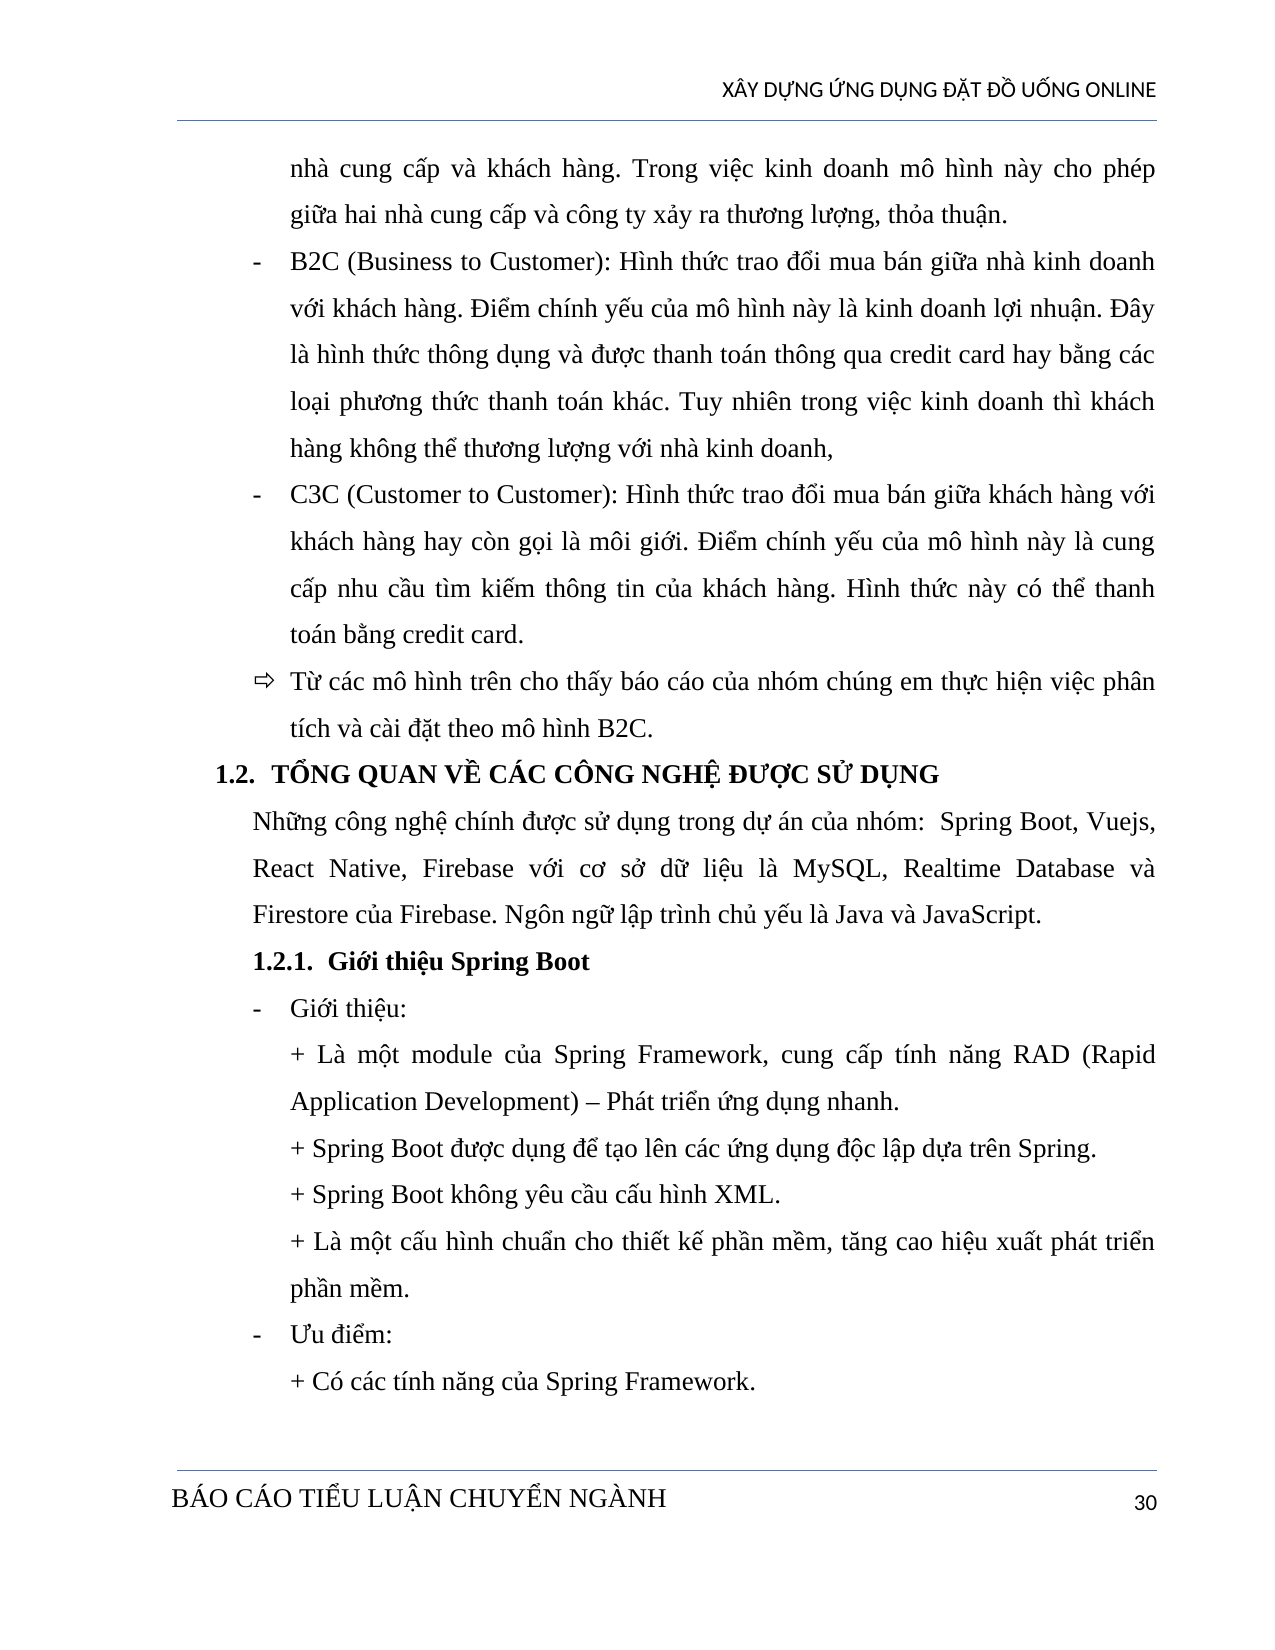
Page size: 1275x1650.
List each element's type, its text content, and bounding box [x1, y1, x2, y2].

list + Là một module của Spring Framework, cung cấp tính năng RAD (Rapid Application Development) – Phát triển ứng dụng nhanh. [290, 1039, 1157, 1116]
list B2C (Business to Customer): Hình thức trao đổi mua bán giữa nhà kinh doanh với khách hàng. Điểm chính yếu của mô hình này là kinh doanh lợi nhuận. Đây là hình thức thông dụng và được thanh toán thông qua credit card hay bằng các loại phương thức thanh toán khác. Tuy nhiên trong việc kinh doanh thì khách hàng không thể thương lượng với nhà kinh doanh, [252, 245, 1157, 463]
list Giới thiệu: [252, 992, 1157, 1023]
list + Spring Boot không yêu cầu cấu hình XML. [290, 1179, 1157, 1210]
list C3C (Customer to Customer): Hình thức trao đổi mua bán giữa khách hàng với khách hàng hay còn gọi là môi giới. Điểm chính yếu của mô hình này là cung cấp nhu cầu tìm kiếm thông tin của khách hàng. Hình thức này có thể thanh toán bằng credit card. [252, 478, 1157, 650]
list Giới thiệu Spring Boot [252, 945, 1157, 976]
list + Có các tính năng của Spring Framework. [290, 1365, 1157, 1396]
list Từ các mô hình trên cho thấy báo cáo của nhóm chúng em thực hiện việc phân tích và cài đặt theo mô hình B2C. [252, 665, 1157, 743]
list + Là một cấu hình chuẩn cho thiết kế phần mềm, tăng cao hiệu xuất phát triển phần mềm. [290, 1225, 1157, 1303]
list Ưu điểm: [252, 1319, 1157, 1350]
list TỔNG QUAN VỀ CÁC CÔNG NGHỆ ĐƯỢC SỬ DỤNG [215, 759, 1157, 790]
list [252, 152, 1157, 230]
list Những công nghệ chính được sử dụng trong dự án của nhóm: Spring Boot, Vuejs, React Native, Firebase với cơ sở dữ liệu là MySQL, Realtime Database và Firestore của Firebase. Ngôn ngữ lập trình chủ yếu là Java và JavaScript. [252, 805, 1157, 930]
list + Spring Boot được dụng để tạo lên các ứng dụng độc lập dựa trên Spring. [290, 1132, 1157, 1163]
